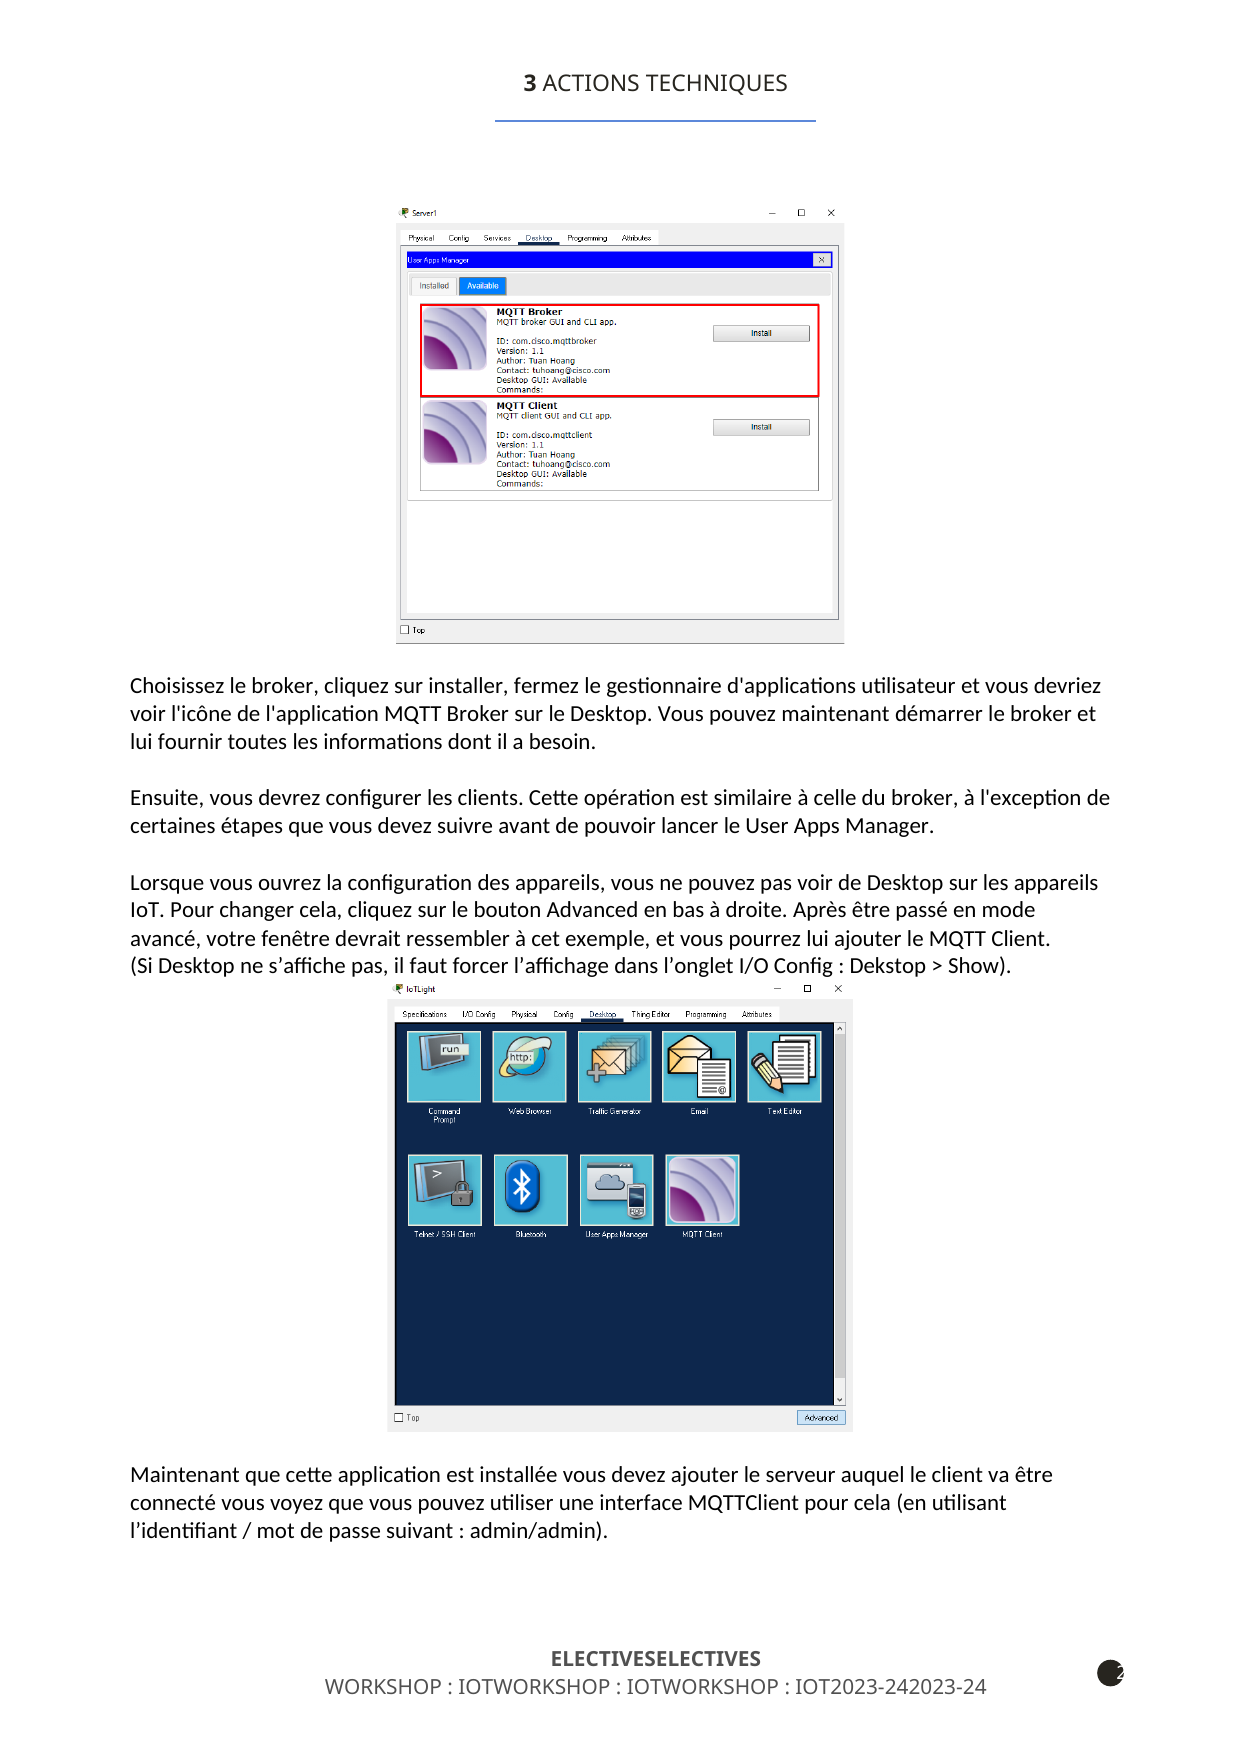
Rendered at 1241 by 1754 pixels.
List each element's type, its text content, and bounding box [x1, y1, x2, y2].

text (Si Desktop ne s’affiche pas, il faut forcer l’affichage dans l’onglet I/O Config : Dekstop > Show). [130, 952, 1110, 980]
picture [387, 979, 853, 1432]
text Maintenant que cette application est installée vous devez ajouter le serveur auquel le client va être connecté vous voyez que vous pouvez utiliser une interface MQTTClient pour cela (en utilisant l’identifiant / mot de passe suivant : admin/admin). [130, 1460, 1110, 1544]
text Ensuite, vous devrez configurer les clients. Cette opération est similaire à celle du broker, à l'exception de certaines étapes que vous devez suivre avant de pouvoir lancer le User Apps Manager. [130, 783, 1110, 839]
text Choisissez le broker, cliquez sur installer, fermez le gestionnaire d'applications utilisateur et vous devriez voir l'icône de l'application MQTT Broker sur le Desktop. Vous pouvez maintenant démarrer le broker et lui fournir toutes les informations dont il a besoin. [130, 671, 1110, 756]
text Lorsque vous ouvrez la configuration des appareils, vous ne pouvez pas voir de Desktop sur les appareils IoT. Pour changer cela, cliquez sur le bouton Advanced en bas à droite. Après être passé en mode avancé, votre fenêtre devrait ressembler à cet exemple, et vous pourrez lui ajouter le MQTT Client. [130, 868, 1110, 952]
picture [396, 206, 845, 644]
